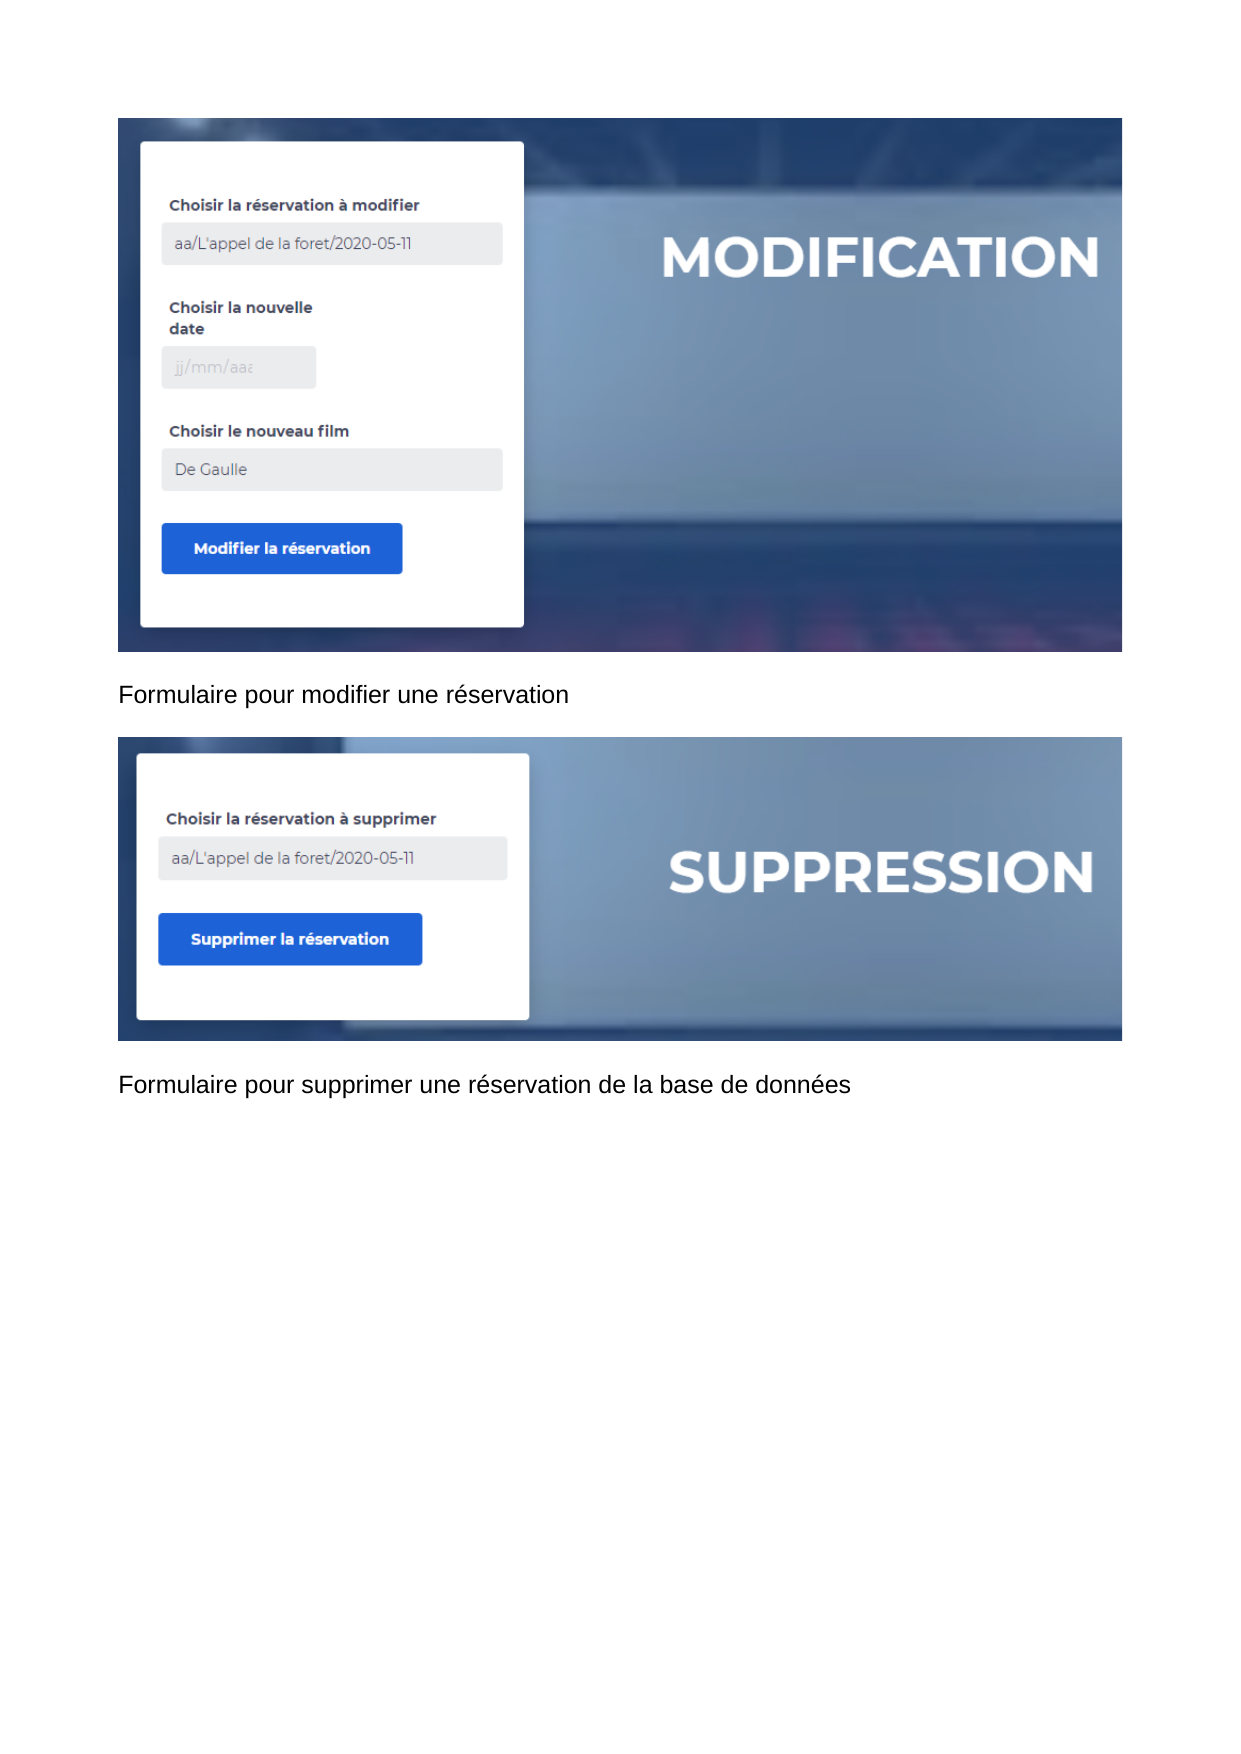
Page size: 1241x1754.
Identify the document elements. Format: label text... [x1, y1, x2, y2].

text Formulaire pour supprimer une réservation de la base de données [118, 1041, 1122, 1098]
picture [118, 737, 1123, 1041]
text Formulaire pour modifier une réservation [118, 652, 1122, 709]
picture [118, 118, 1123, 652]
